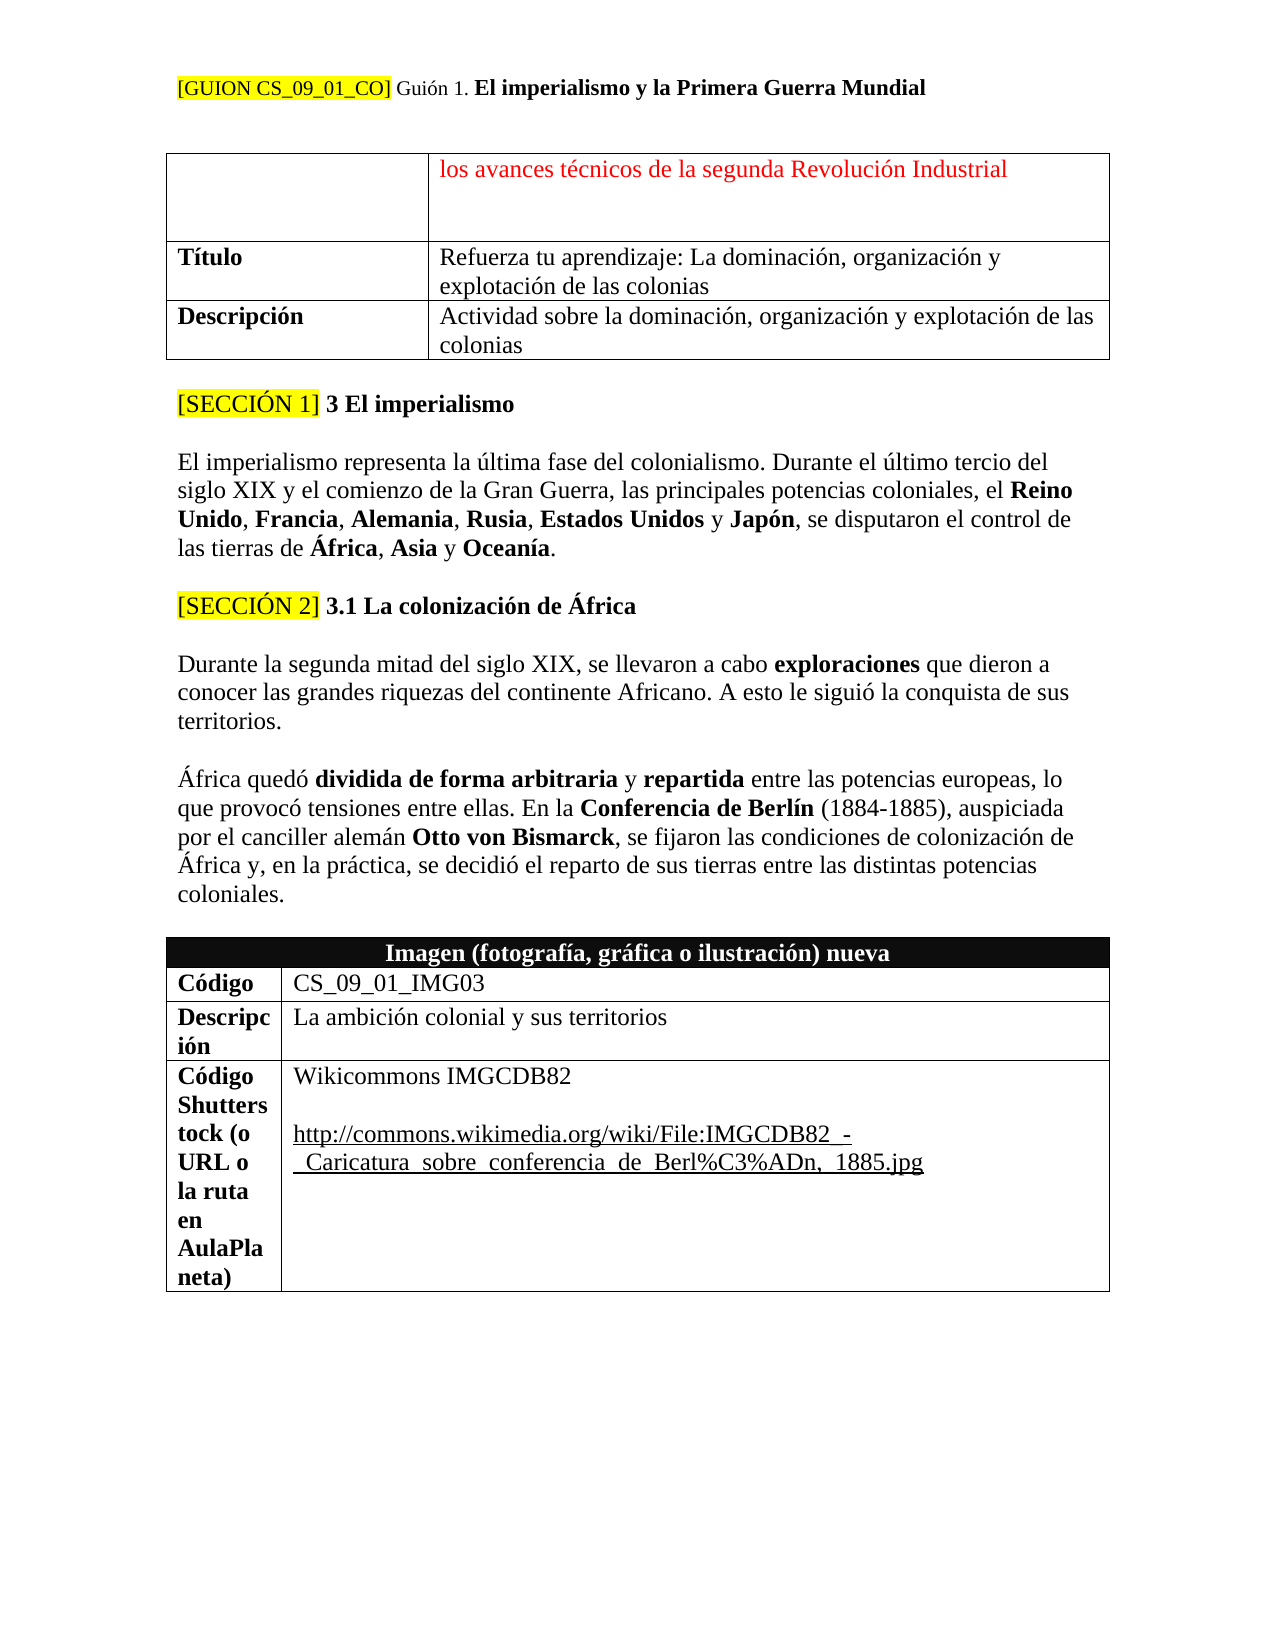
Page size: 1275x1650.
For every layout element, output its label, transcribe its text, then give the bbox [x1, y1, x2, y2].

table_header Imagen (fotografía, gráfica o ilustración) nueva [167, 938, 1109, 967]
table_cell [167, 154, 428, 241]
text [SECCIÓN 1] 3 El imperialismo [319, 389, 1098, 417]
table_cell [282, 1061, 1109, 1291]
table_cell Descripción [167, 1002, 281, 1060]
text El imperialismo representa la última fase del colonialismo. Durante el último tercio del siglo XIX y el comienzo de la Gran Guerra, las principales potencias coloniales, el Reino Unido, Francia, Alemania, Rusia, Estados Unidos y Japón, se disputaron el control de las tierras de África, Asia y Oceanía. [177, 447, 1098, 562]
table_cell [167, 1061, 281, 1291]
text [SECCIÓN 2] 3.1 La colonización de África [319, 591, 1098, 619]
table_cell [429, 154, 1109, 241]
table_cell La ambición colonial y sus territorios [282, 1002, 1109, 1060]
table_cell Código [167, 968, 281, 1001]
table_cell Título [167, 242, 428, 300]
text Durante la segunda mitad del siglo XIX, se llevaron a cabo exploraciones que dieron a conocer las grandes riquezas del continente Africano. A esto le siguió la conquista de sus territorios. [177, 649, 1098, 735]
table_cell Refuerza tu aprendizaje: La dominación, organización y explotación de las colonias [429, 242, 1109, 300]
text África quedó dividida de forma arbitraria y repartida entre las potencias europeas, lo que provocó tensiones entre ellas. En la Conferencia de Berlín (1884-1885), auspiciada por el canciller alemán Otto von Bismarck, se fijaron las condiciones de colonización de África y, en la práctica, se decidió el reparto de sus tierras entre las distintas potencias coloniales. [177, 764, 1098, 908]
table_cell Descripción [167, 301, 428, 359]
table_cell Actividad sobre la dominación, organización y explotación de las colonias [429, 301, 1109, 359]
table_cell CS_09_01_IMG03 [282, 968, 1109, 1001]
